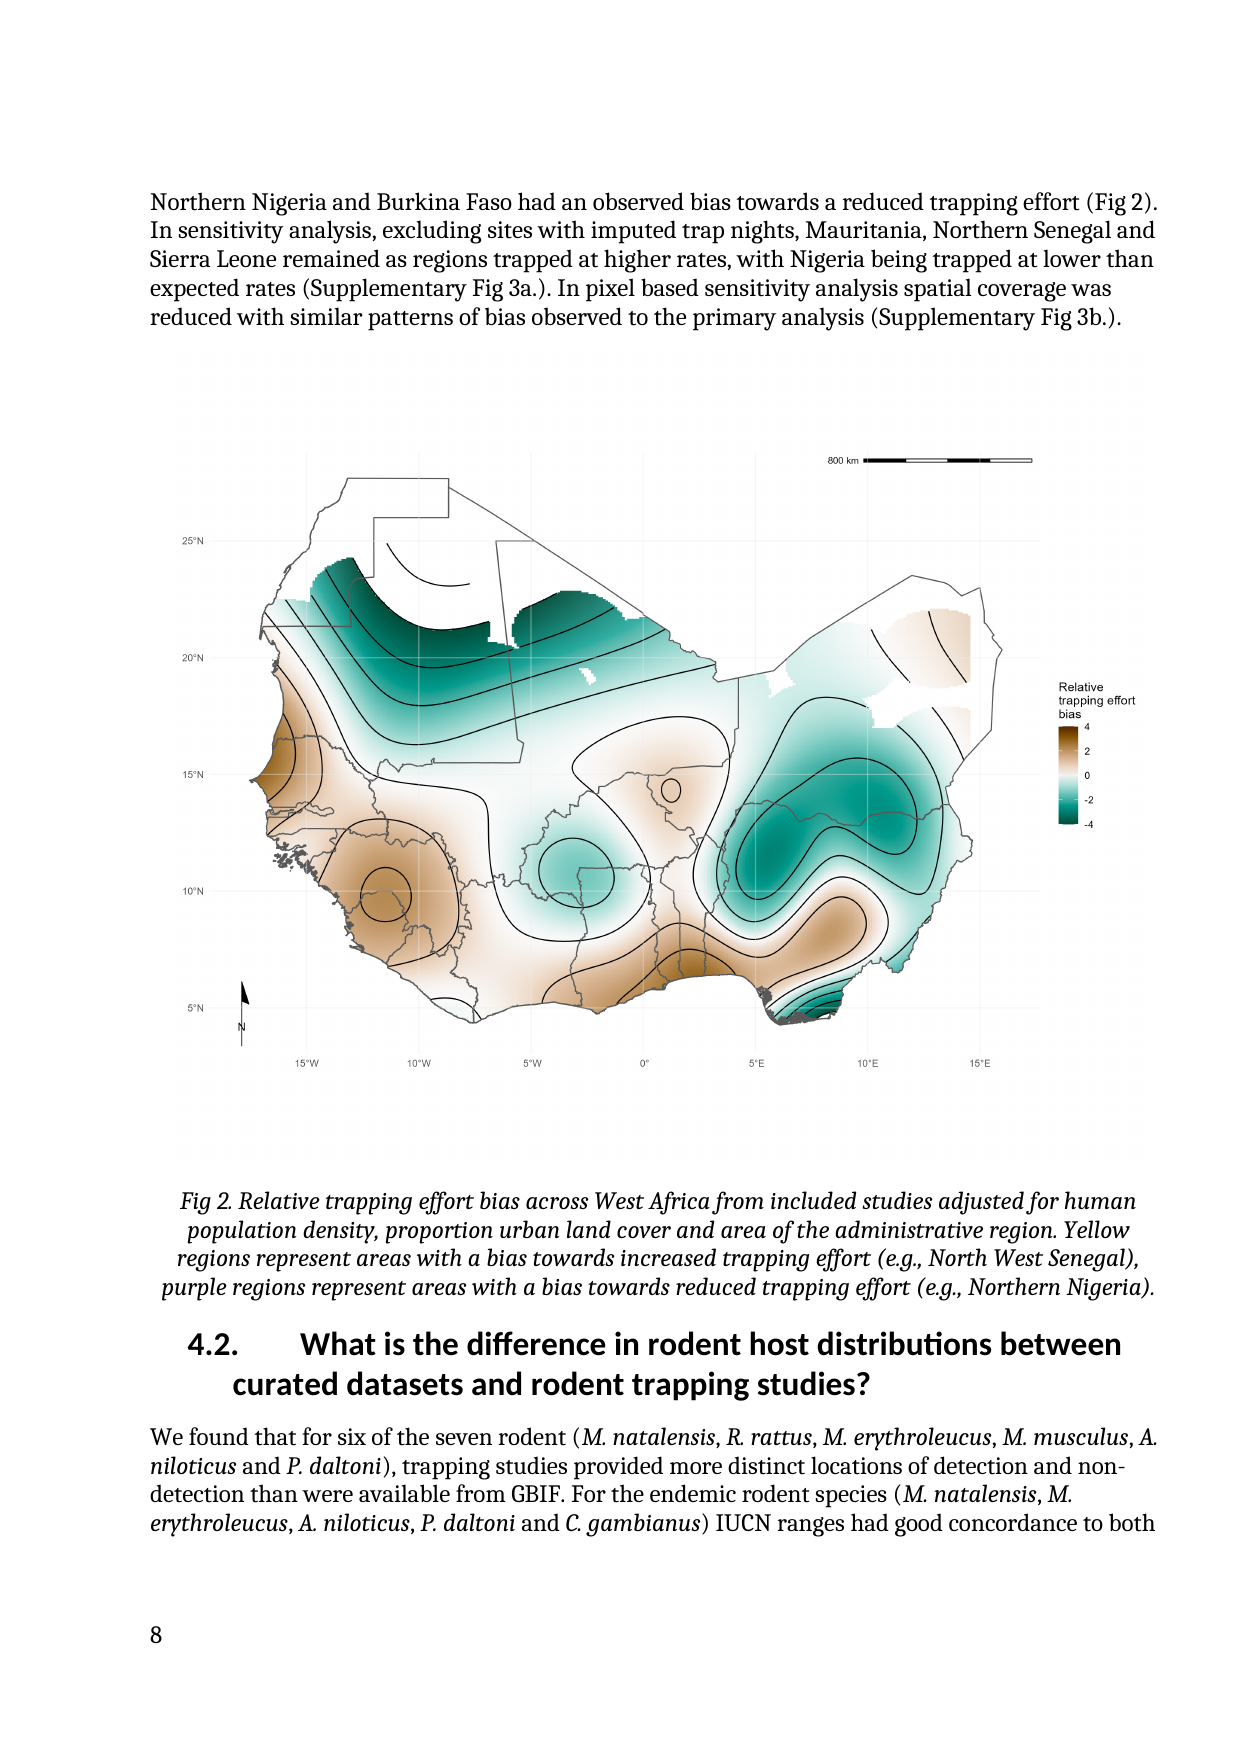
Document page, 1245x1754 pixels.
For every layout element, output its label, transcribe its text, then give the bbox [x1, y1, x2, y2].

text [150, 1423, 1170, 1538]
subtitle What is the difference in rodent host distributions between curated datasets and rodent trapping studies? [187, 1323, 1170, 1404]
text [150, 187, 1170, 331]
picture [170, 350, 1150, 1166]
text Fig 2. Relative trapping effort bias across West Africa from included studies adjusted for human population density, proportion urban land cover and area of the administrative region. Yellow regions represent areas with a bias towards increased trapping effort (e.g., North West Senegal), purple regions represent areas with a bias towards reduced trapping effort (e.g., Northern Nigeria). [150, 1187, 1170, 1302]
